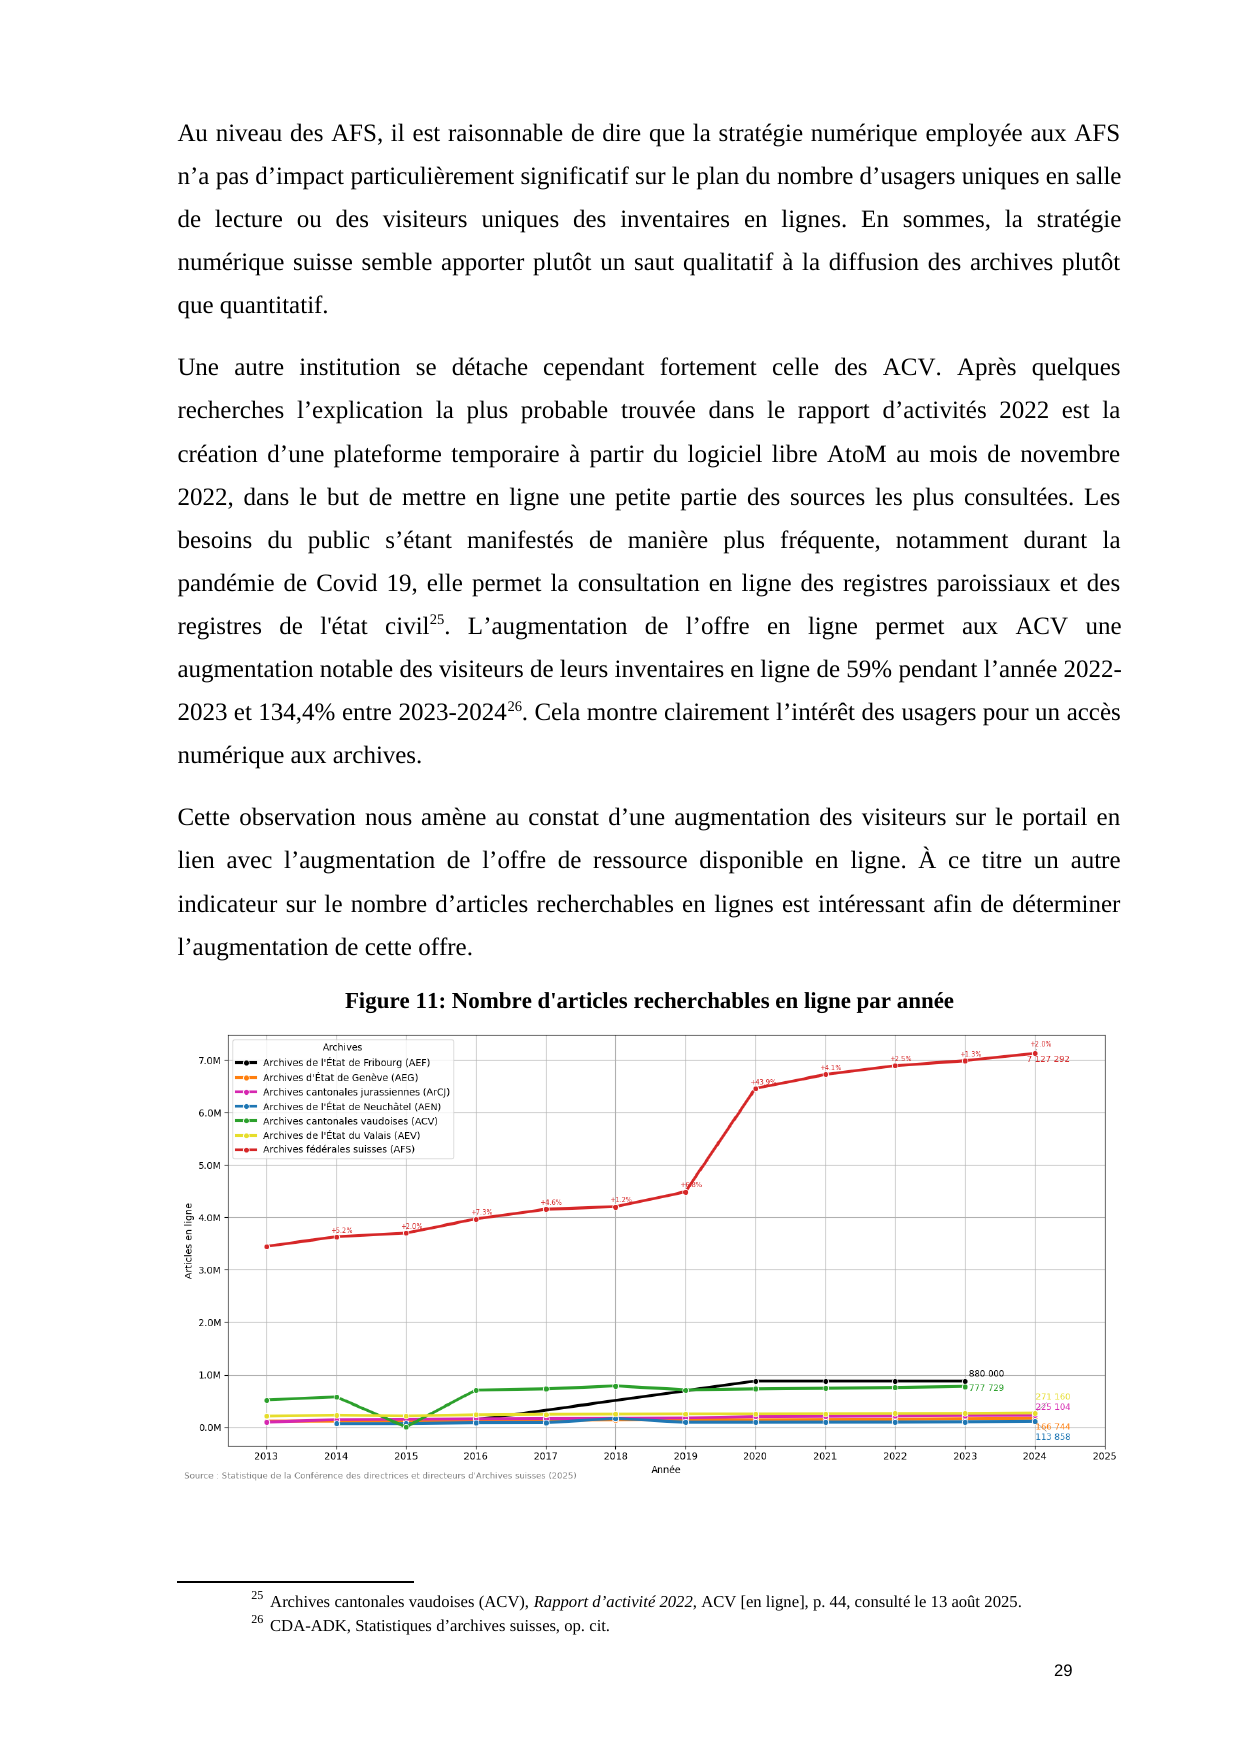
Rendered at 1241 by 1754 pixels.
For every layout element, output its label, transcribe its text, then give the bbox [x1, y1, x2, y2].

picture [177, 1032, 1123, 1487]
text Figure 11: Nombre d'articles recherchables en ligne par année [177, 987, 1122, 1014]
text Cette observation nous amène au constat d’une augmentation des visiteurs sur le portail en lien avec l’augmentation de l’offre de ressource disponible en ligne. À ce titre un autre indicateur sur le nombre d’articles recherchables en lignes est intéressant afin de déterminer l’augmentation de cette offre. [177, 802, 1122, 961]
text Au niveau des AFS, il est raisonnable de dire que la stratégie numérique employée aux AFS n’a pas d’impact particulièrement significatif sur le plan du nombre d’usagers uniques en salle de lecture ou des visiteurs uniques des inventaires en lignes. En sommes, la stratégie numérique suisse semble apporter plutôt un saut qualitatif à la diffusion des archives plutôt que quantitatif. [177, 118, 1122, 319]
text Une autre institution se détache cependant fortement celle des ACV. Après quelques recherches l’explication la plus probable trouvée dans le rapport d’activités 2022 est la création d’une plateforme temporaire à partir du logiciel libre AtoM au mois de novembre 2022, dans le but de mettre en ligne une petite partie des sources les plus consultées. Les besoins du public s’étant manifestés de manière plus fréquente, notamment durant la pandémie de Covid 19, elle permet la consultation en ligne des registres paroissiaux et des registres de l'état civil. L’augmentation de l’offre en ligne permet aux ACV une augmentation notable des visiteurs de leurs inventaires en ligne de 59% pendant l’année 2022-2023 et 134,4% entre 2023-2024. Cela montre clairement l’intérêt des usagers pour un accès numérique aux archives. [177, 352, 1122, 769]
